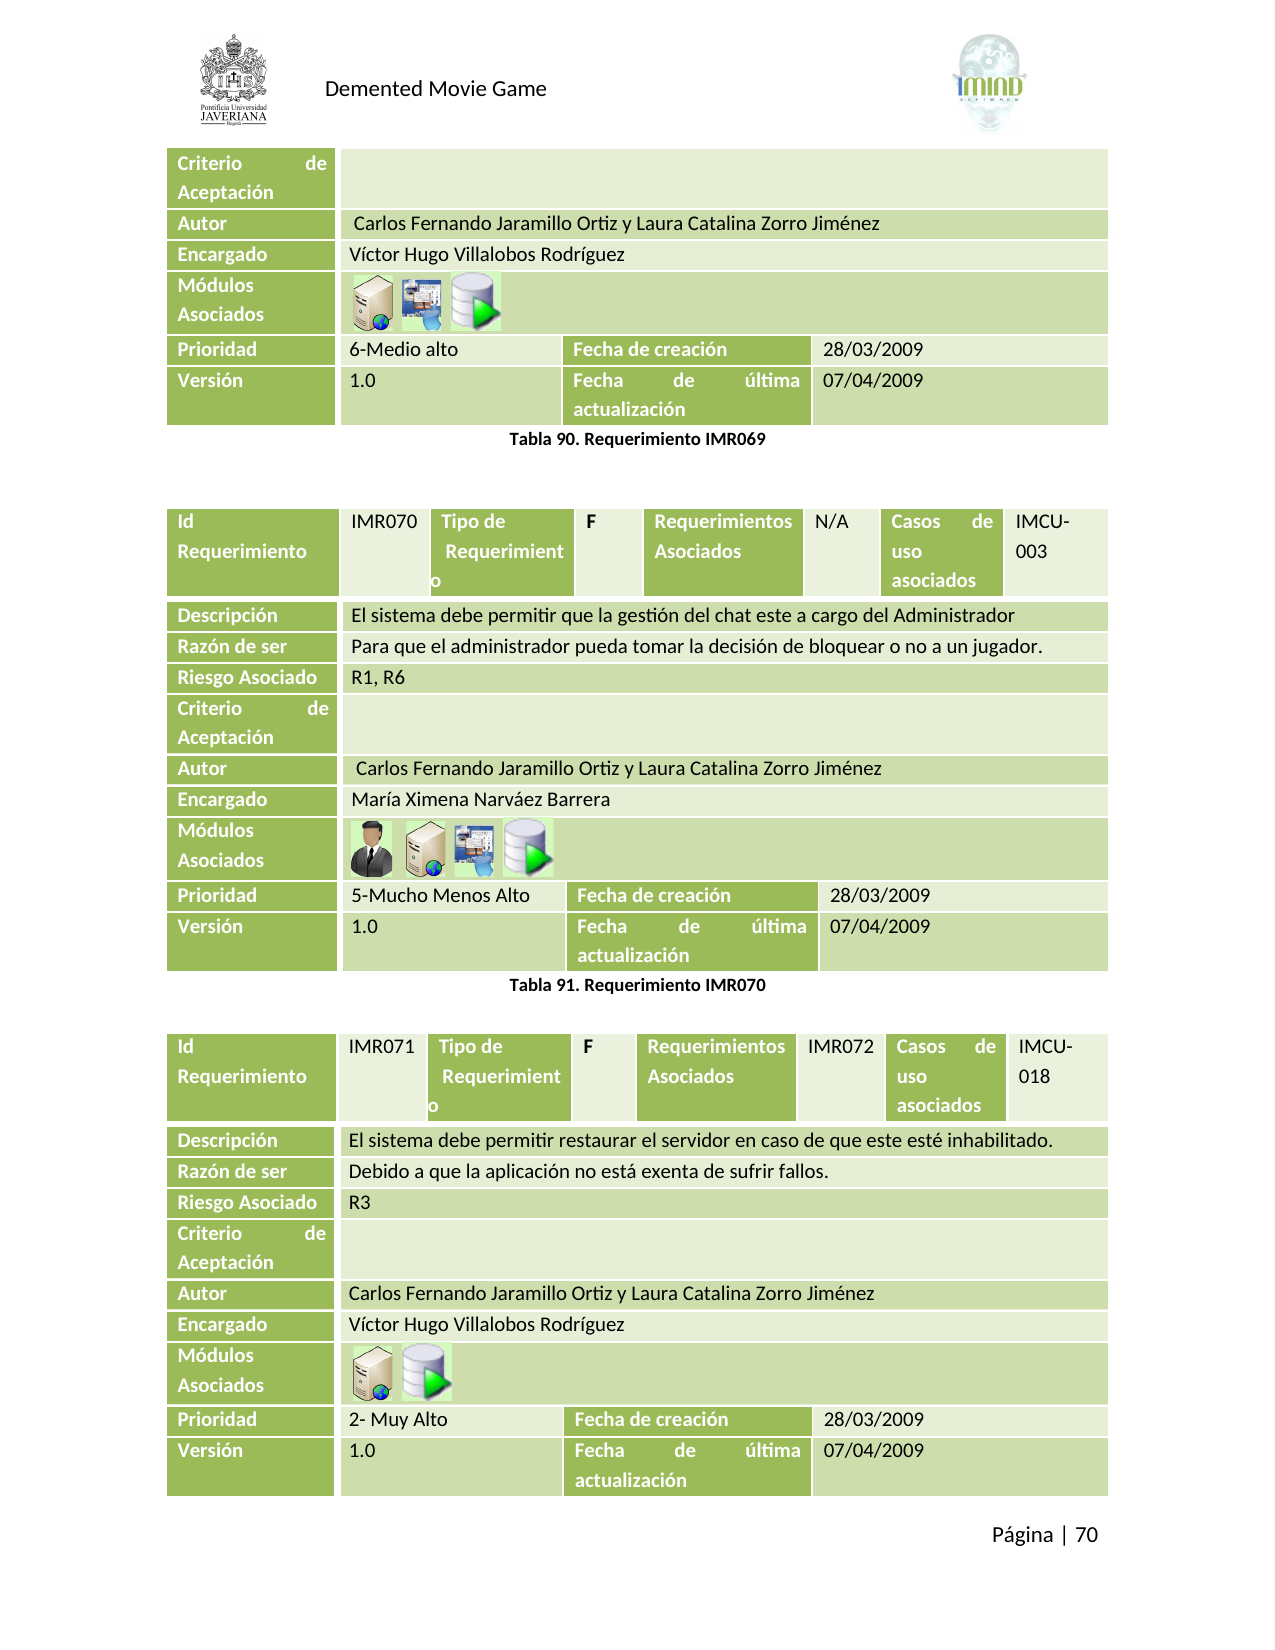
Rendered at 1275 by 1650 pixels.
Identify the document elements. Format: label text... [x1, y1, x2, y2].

text Tabla 90. Requerimiento IMR069 [177, 427, 1098, 450]
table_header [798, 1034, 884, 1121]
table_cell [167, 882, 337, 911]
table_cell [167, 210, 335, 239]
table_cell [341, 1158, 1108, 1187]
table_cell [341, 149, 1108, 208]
picture [951, 34, 1033, 138]
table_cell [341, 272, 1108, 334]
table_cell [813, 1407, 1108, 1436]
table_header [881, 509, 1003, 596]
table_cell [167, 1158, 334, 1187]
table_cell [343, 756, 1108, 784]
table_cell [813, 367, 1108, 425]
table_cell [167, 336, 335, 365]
text Tabla 91. Requerimiento IMR070 [177, 973, 1098, 996]
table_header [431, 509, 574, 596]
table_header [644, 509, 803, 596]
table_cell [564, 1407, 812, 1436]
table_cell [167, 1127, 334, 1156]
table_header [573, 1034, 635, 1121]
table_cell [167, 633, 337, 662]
picture [402, 279, 442, 331]
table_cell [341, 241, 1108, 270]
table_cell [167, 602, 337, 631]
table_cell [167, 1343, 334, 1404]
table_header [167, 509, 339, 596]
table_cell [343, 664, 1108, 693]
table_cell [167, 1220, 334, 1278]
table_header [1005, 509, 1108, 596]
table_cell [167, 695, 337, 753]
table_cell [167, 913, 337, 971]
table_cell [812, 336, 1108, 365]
picture [401, 1342, 453, 1401]
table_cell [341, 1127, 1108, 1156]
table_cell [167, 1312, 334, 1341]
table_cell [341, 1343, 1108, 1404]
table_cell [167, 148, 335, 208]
picture [353, 1346, 393, 1401]
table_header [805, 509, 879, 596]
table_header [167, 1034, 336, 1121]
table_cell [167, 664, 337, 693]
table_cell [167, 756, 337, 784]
picture [353, 275, 393, 331]
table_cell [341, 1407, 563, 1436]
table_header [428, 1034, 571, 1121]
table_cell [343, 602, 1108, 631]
picture [200, 34, 267, 126]
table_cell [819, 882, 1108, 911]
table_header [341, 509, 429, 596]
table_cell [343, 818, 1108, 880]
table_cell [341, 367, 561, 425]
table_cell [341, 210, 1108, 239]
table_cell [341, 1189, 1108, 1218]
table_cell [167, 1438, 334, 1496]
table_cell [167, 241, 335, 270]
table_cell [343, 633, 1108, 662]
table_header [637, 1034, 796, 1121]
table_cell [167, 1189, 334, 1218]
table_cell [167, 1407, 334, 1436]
picture [450, 271, 502, 331]
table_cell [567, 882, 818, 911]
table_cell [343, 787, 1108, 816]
picture [454, 825, 494, 877]
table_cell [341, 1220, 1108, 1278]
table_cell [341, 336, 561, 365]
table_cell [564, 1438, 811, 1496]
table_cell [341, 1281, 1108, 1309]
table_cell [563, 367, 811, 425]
picture [503, 817, 554, 877]
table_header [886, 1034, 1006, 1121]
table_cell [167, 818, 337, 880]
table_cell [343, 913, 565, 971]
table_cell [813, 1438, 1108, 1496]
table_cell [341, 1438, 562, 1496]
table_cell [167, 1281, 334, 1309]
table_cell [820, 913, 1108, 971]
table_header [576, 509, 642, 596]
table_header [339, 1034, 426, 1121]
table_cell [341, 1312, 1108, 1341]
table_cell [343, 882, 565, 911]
picture [351, 821, 393, 877]
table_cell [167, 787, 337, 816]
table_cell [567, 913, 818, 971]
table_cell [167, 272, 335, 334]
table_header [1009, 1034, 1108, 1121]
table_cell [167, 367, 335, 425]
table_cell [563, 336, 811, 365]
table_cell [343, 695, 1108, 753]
picture [406, 821, 446, 877]
